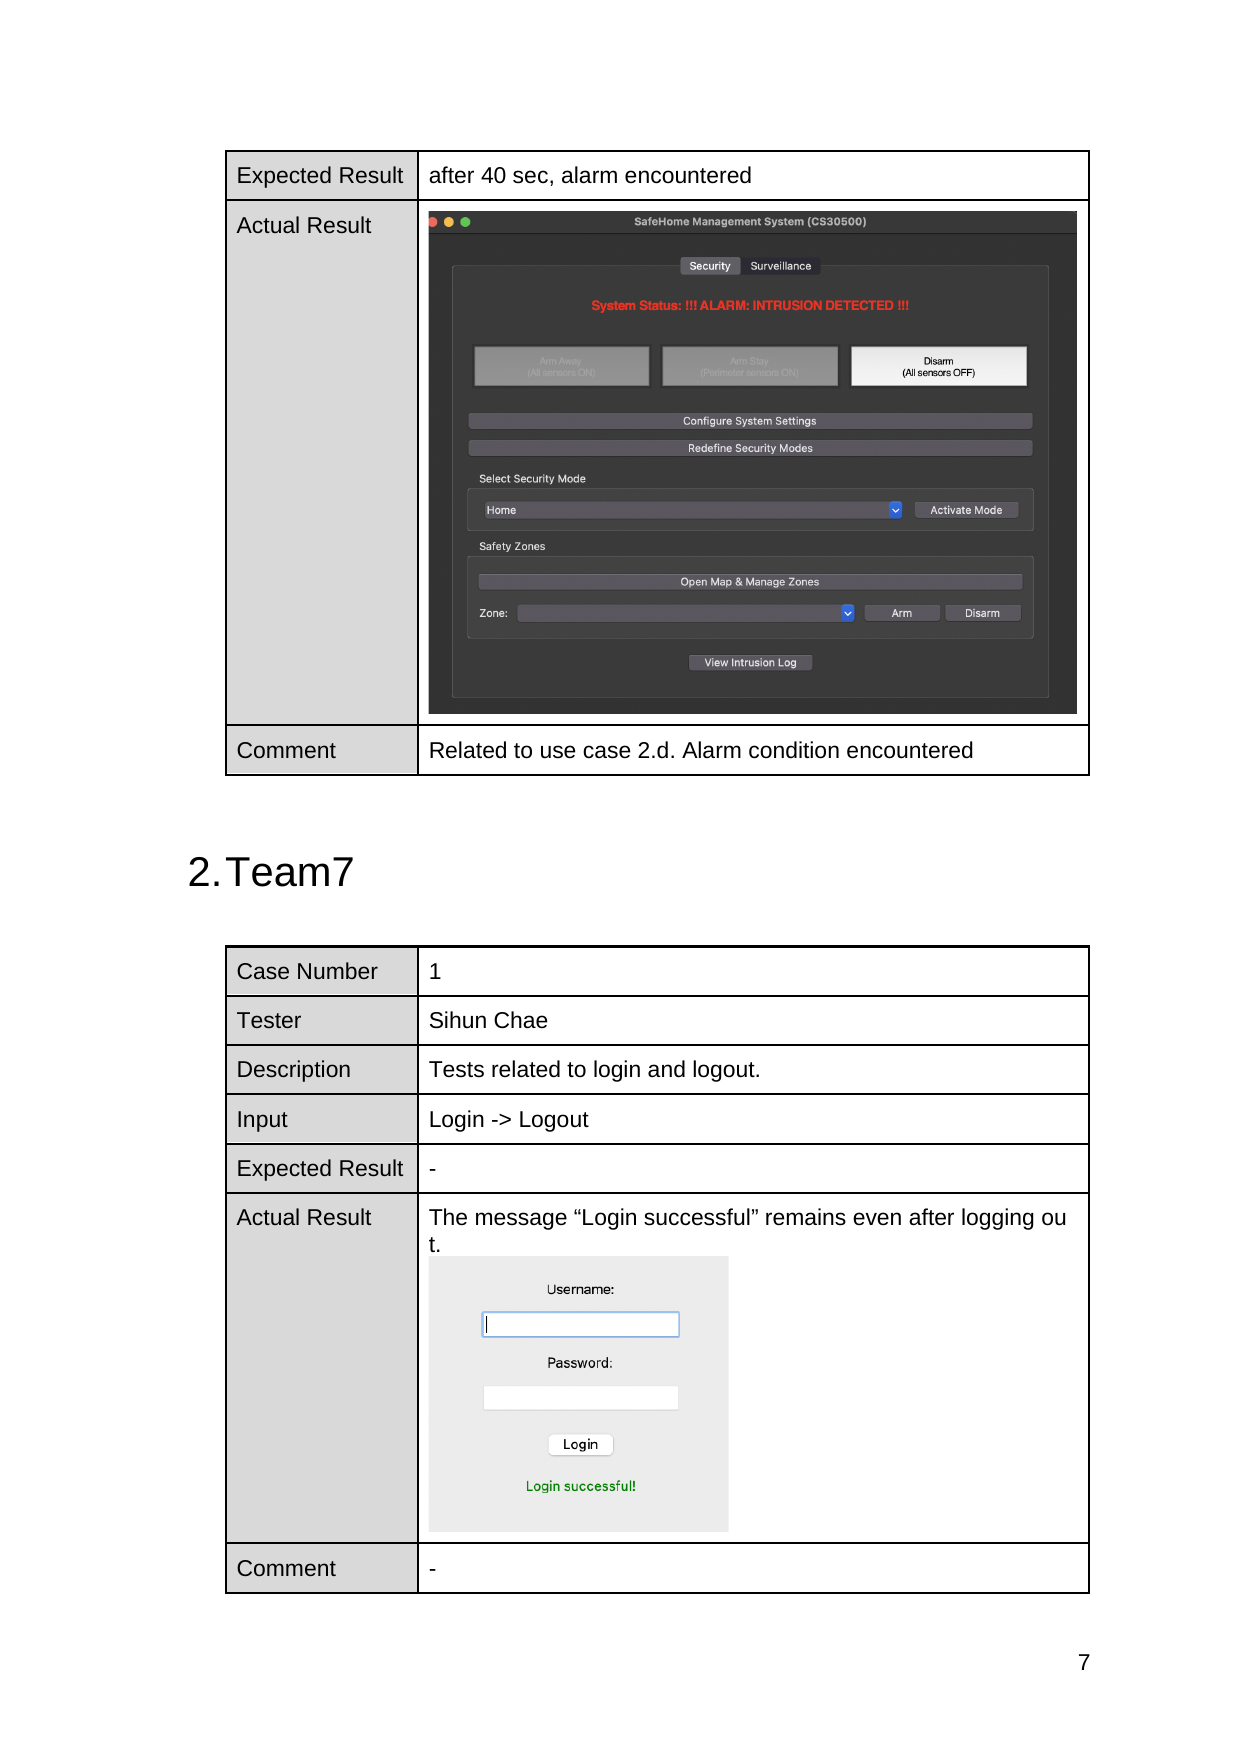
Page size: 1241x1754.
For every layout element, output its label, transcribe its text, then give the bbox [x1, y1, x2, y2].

table_cell The message “Login successful” remains even after logging out. [419, 1194, 1088, 1542]
table_cell Actual Result [227, 1194, 417, 1542]
table_cell Input [227, 1095, 417, 1142]
table_cell Sihun Chae [419, 997, 1088, 1044]
table_cell after 40 sec, alarm encountered [419, 152, 1088, 199]
table_cell Expected Result [227, 1145, 417, 1192]
subtitle Team7 [187, 847, 1090, 895]
table_cell Comment [227, 726, 417, 773]
table_cell Tester [227, 997, 417, 1044]
table_header 1 [419, 948, 1088, 994]
table_cell Related to use case 2.d. Alarm condition encountered [419, 726, 1088, 773]
table_cell Tests related to login and logout. [419, 1046, 1088, 1093]
table_cell - [419, 1145, 1088, 1192]
table_cell [419, 201, 1088, 724]
table_header Case Number [227, 948, 417, 994]
table_cell Actual Result [227, 201, 417, 724]
picture [428, 1256, 729, 1532]
table_cell - [419, 1544, 1088, 1592]
table_cell Description [227, 1046, 417, 1093]
table_cell Expected Result [227, 152, 417, 199]
picture [428, 211, 1077, 714]
table_cell Login -> Logout [419, 1095, 1088, 1142]
table_cell Comment [227, 1544, 417, 1592]
